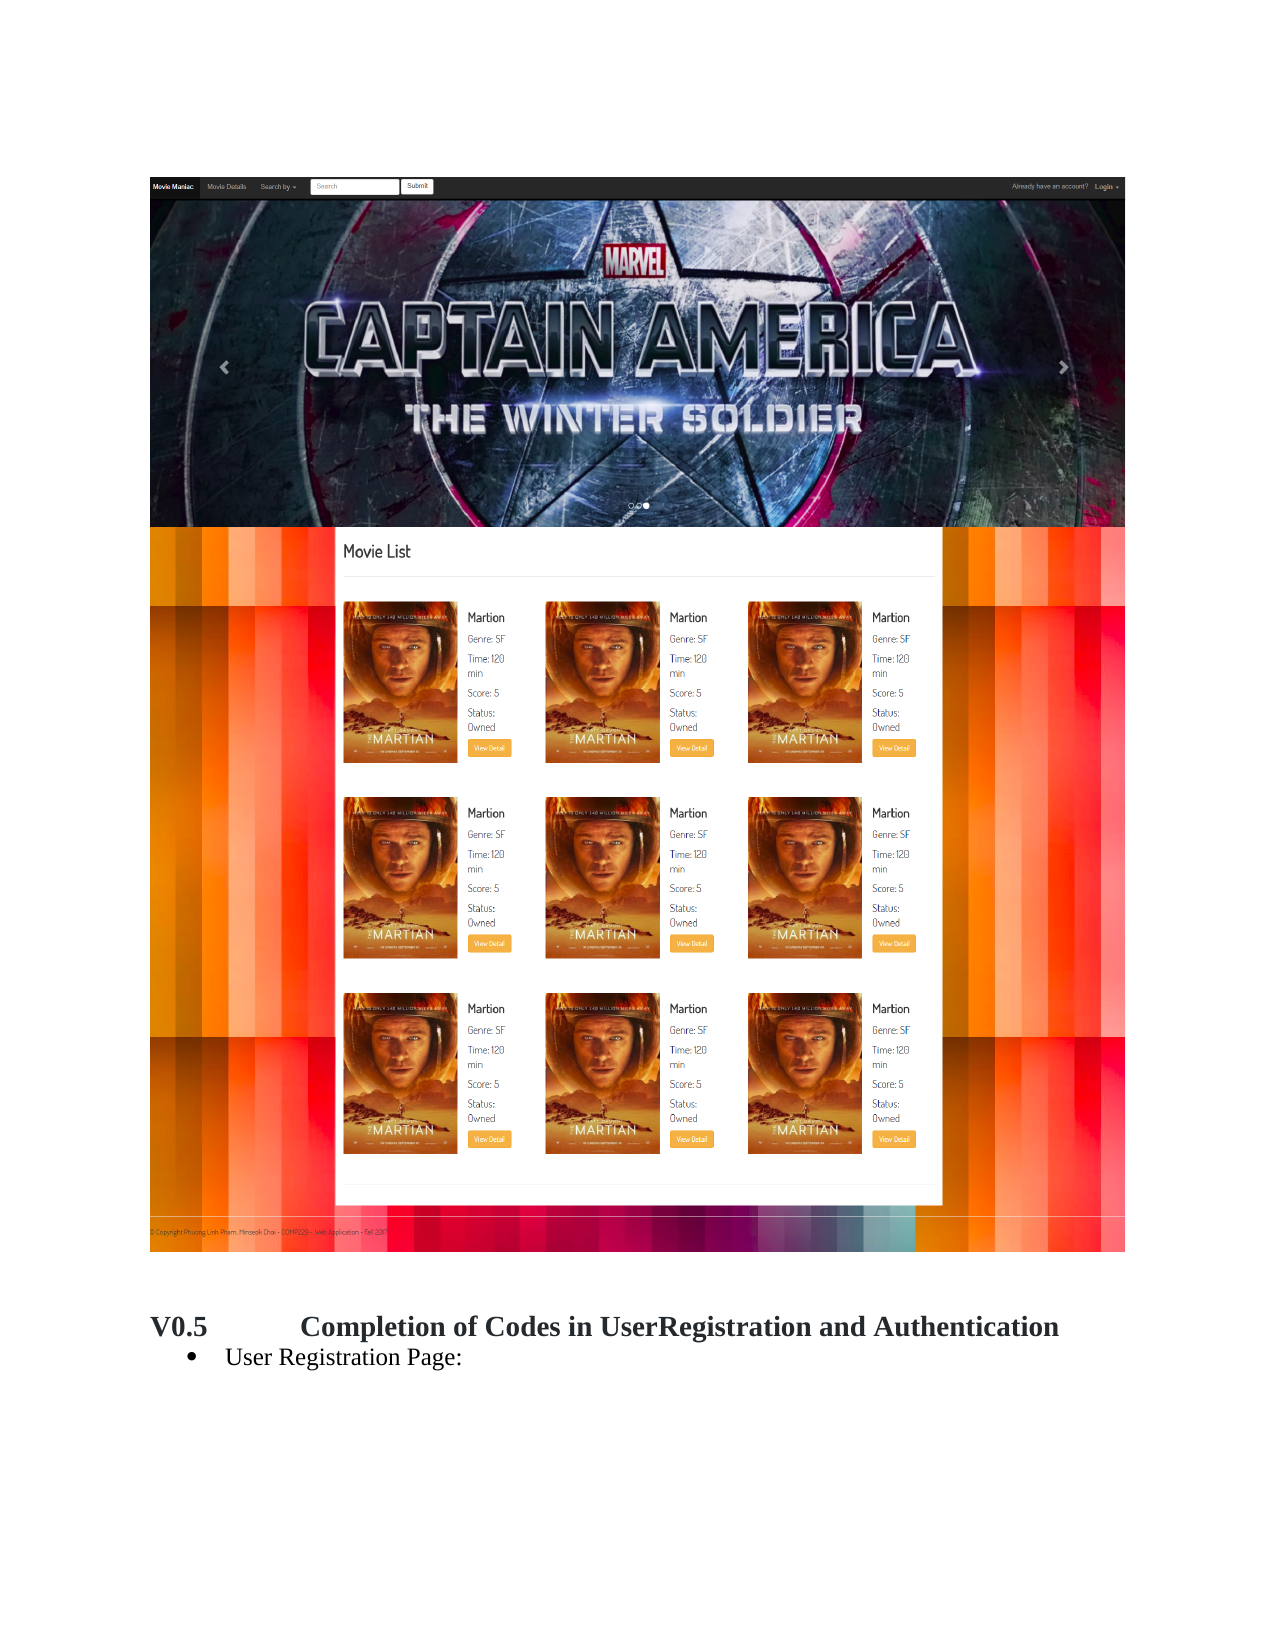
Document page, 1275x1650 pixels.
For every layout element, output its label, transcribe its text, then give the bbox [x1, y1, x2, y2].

list User Registration Page: [187, 1342, 1125, 1371]
text V0.5 Completion of Codes in UserRegistration and Authentication [150, 1309, 1125, 1342]
picture [150, 177, 1125, 1252]
